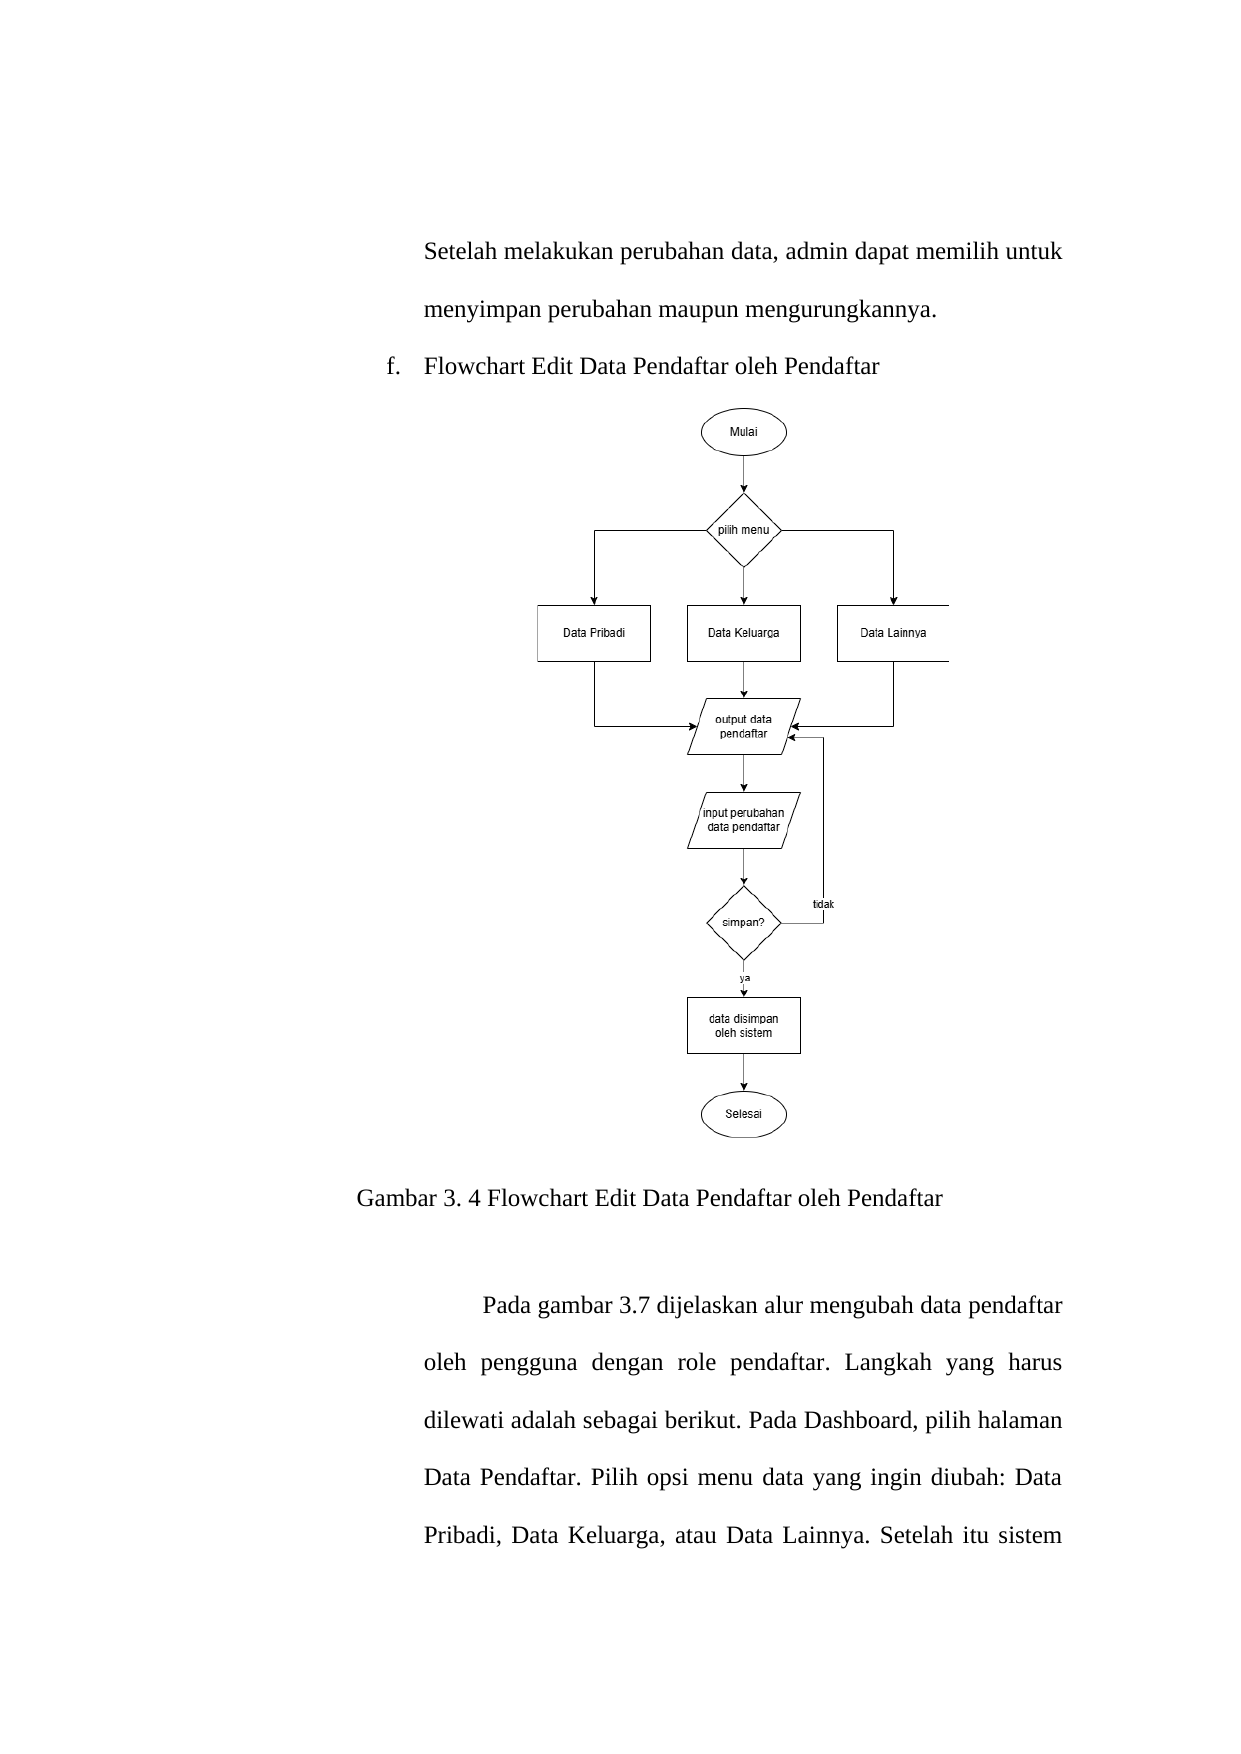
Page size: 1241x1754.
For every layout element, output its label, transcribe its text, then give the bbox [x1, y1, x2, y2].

list Flowchart Edit Data Pendaftar oleh Pendaftar [386, 351, 1063, 380]
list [423, 236, 1063, 322]
picture [537, 408, 949, 1138]
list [423, 1290, 1063, 1548]
